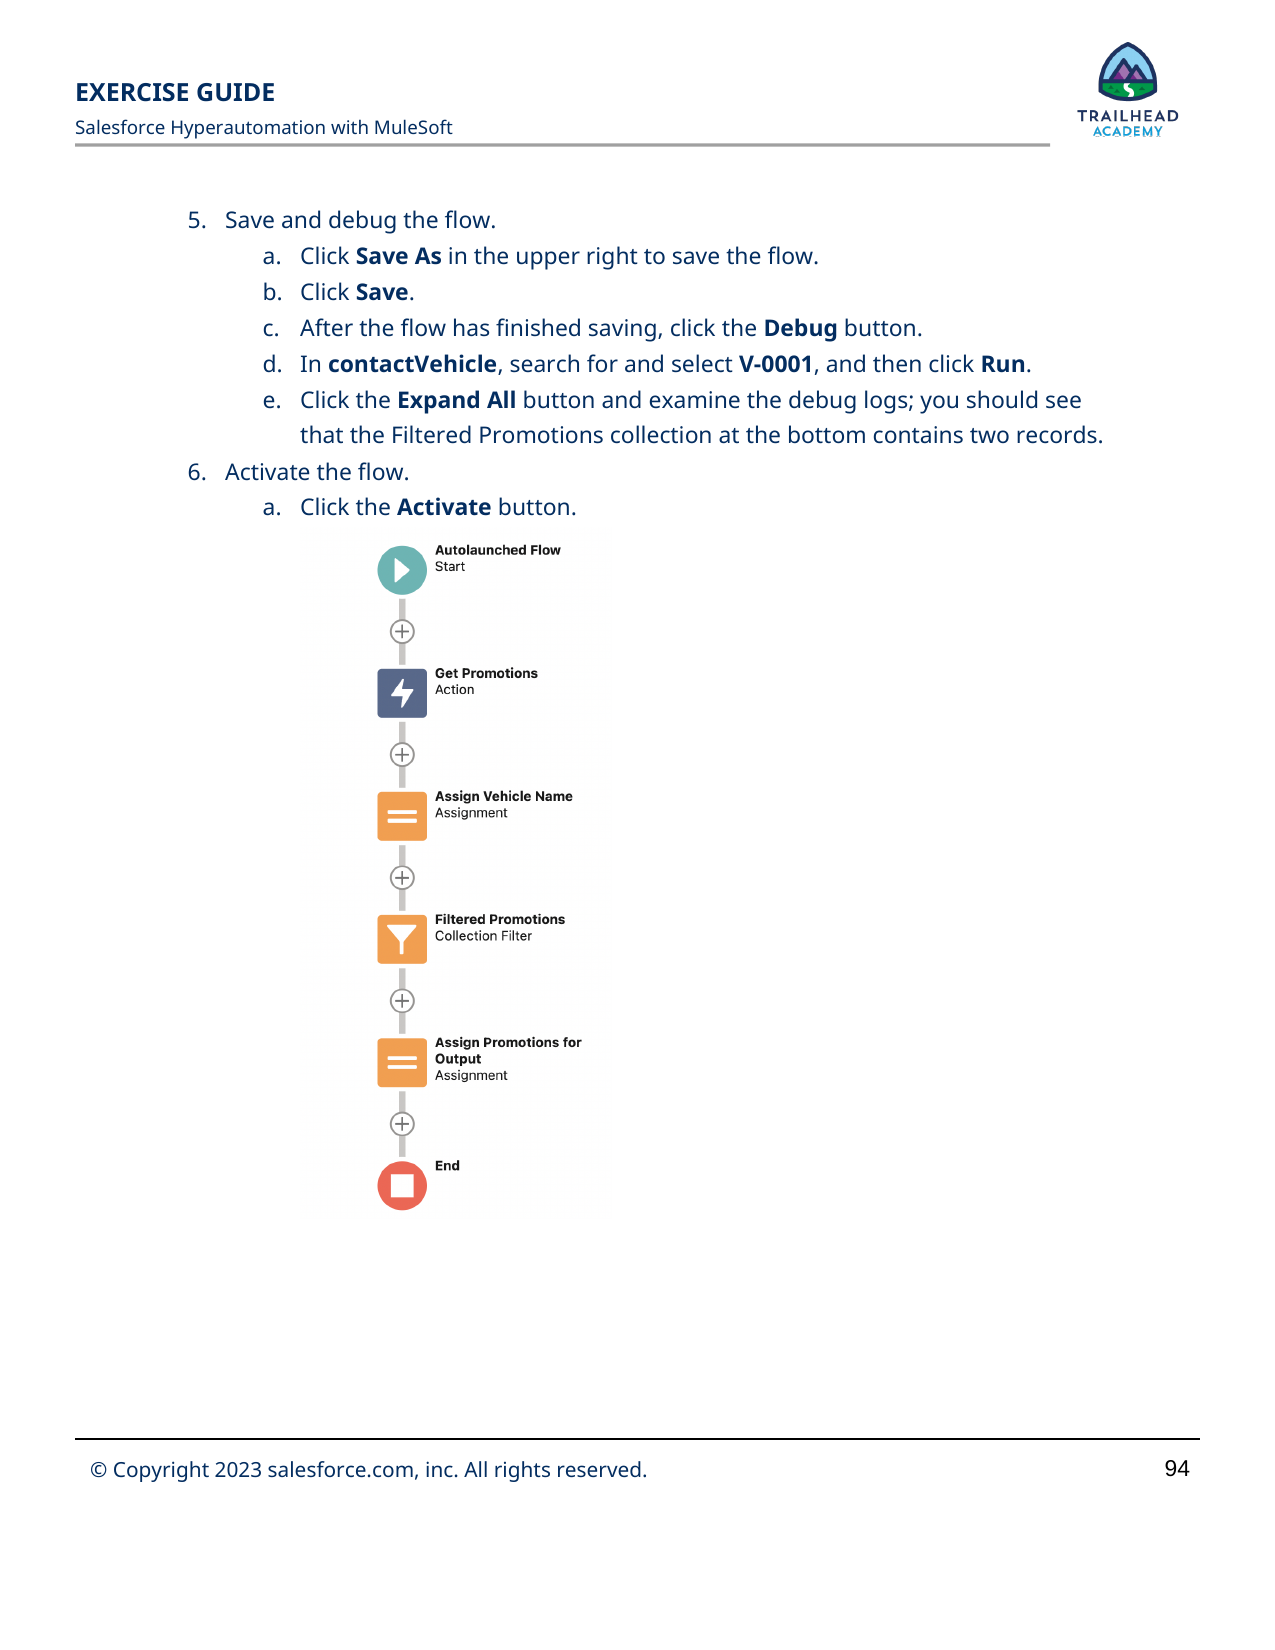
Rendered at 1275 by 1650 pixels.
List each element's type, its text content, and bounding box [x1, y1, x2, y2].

list In contactVehicle, search for and select V-0001, and then click Run. [262, 348, 1125, 379]
list Activate the flow. [187, 455, 1125, 487]
list Click Save As in the upper right to save the flow. [262, 240, 1125, 271]
list Save and debug the flow. [187, 204, 1125, 235]
picture [1076, 41, 1179, 137]
list Click the Expand All button and examine the debug logs; you should see that the Filtered Promotions collection at the bottom contains two records. [262, 383, 1125, 451]
picture [300, 527, 612, 1219]
list After the flow has finished saving, click the Debug button. [262, 312, 1125, 343]
list Click the Activate button. [262, 491, 1125, 523]
list Click Save. [262, 276, 1125, 307]
